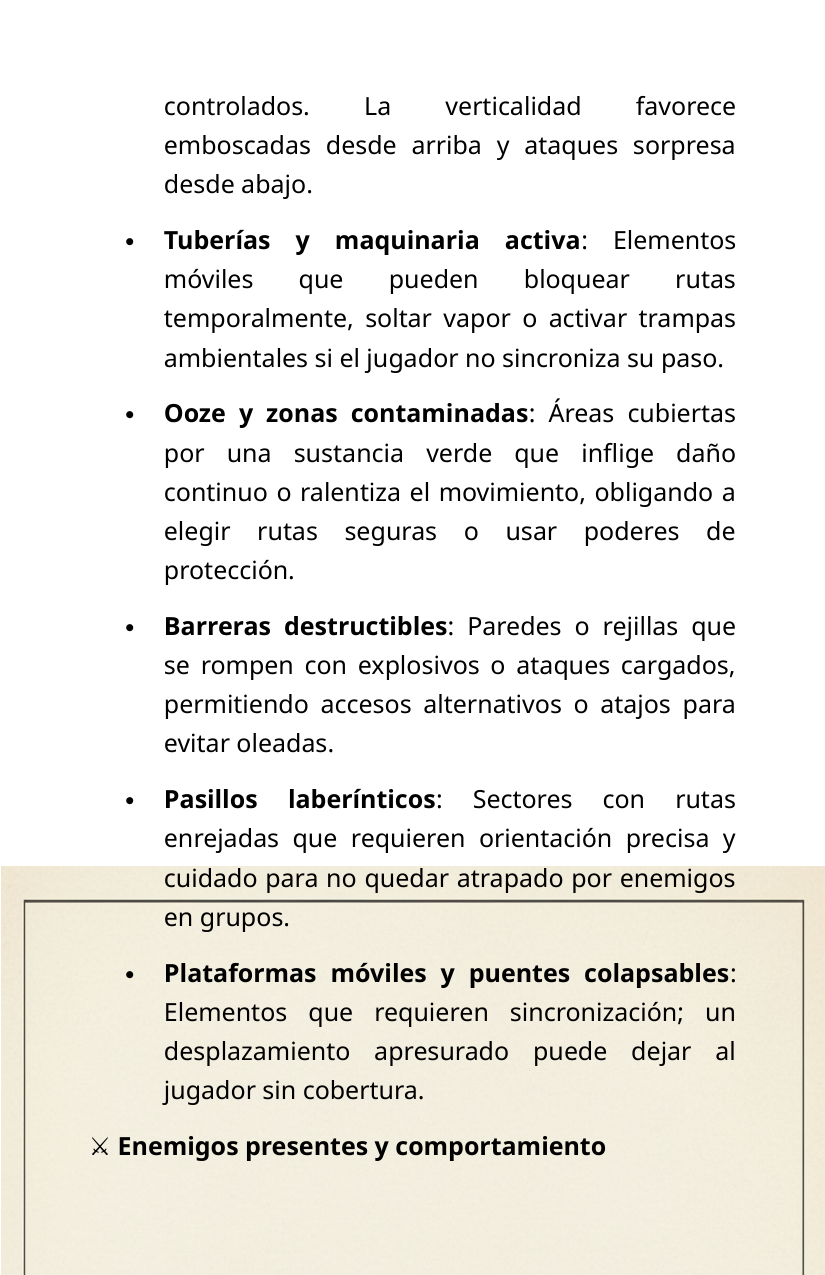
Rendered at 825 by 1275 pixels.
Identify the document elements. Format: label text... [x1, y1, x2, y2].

list Tuberías y maquinaria activa: Elementos móviles que pueden bloquear rutas temporalmente, soltar vapor o activar trampas ambientales si el jugador no sincroniza su paso. [126, 223, 736, 374]
list Ooze y zonas contaminadas: Áreas cubiertas por una sustancia verde que inflige daño continuo o ralentiza el movimiento, obligando a elegir rutas seguras o usar poderes de protección. [126, 396, 736, 587]
list Pasillos laberínticos: Sectores con rutas enrejadas que requieren orientación precisa y cuidado para no quedar atrapado por enemigos en grupos. [126, 782, 736, 933]
list Plataformas móviles y puentes colapsables: Elementos que requieren sincronización; un desplazamiento apresurado puede dejar al jugador sin cobertura. [126, 955, 736, 1107]
picture [1, 866, 825, 1275]
text ⚔️ Enemigos presentes y comportamiento [89, 1129, 736, 1163]
list Barreras destructibles: Paredes o rejillas que se rompen con explosivos o ataques cargados, permitiendo accesos alternativos o atajos para evitar oleadas. [126, 609, 736, 760]
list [126, 89, 736, 201]
